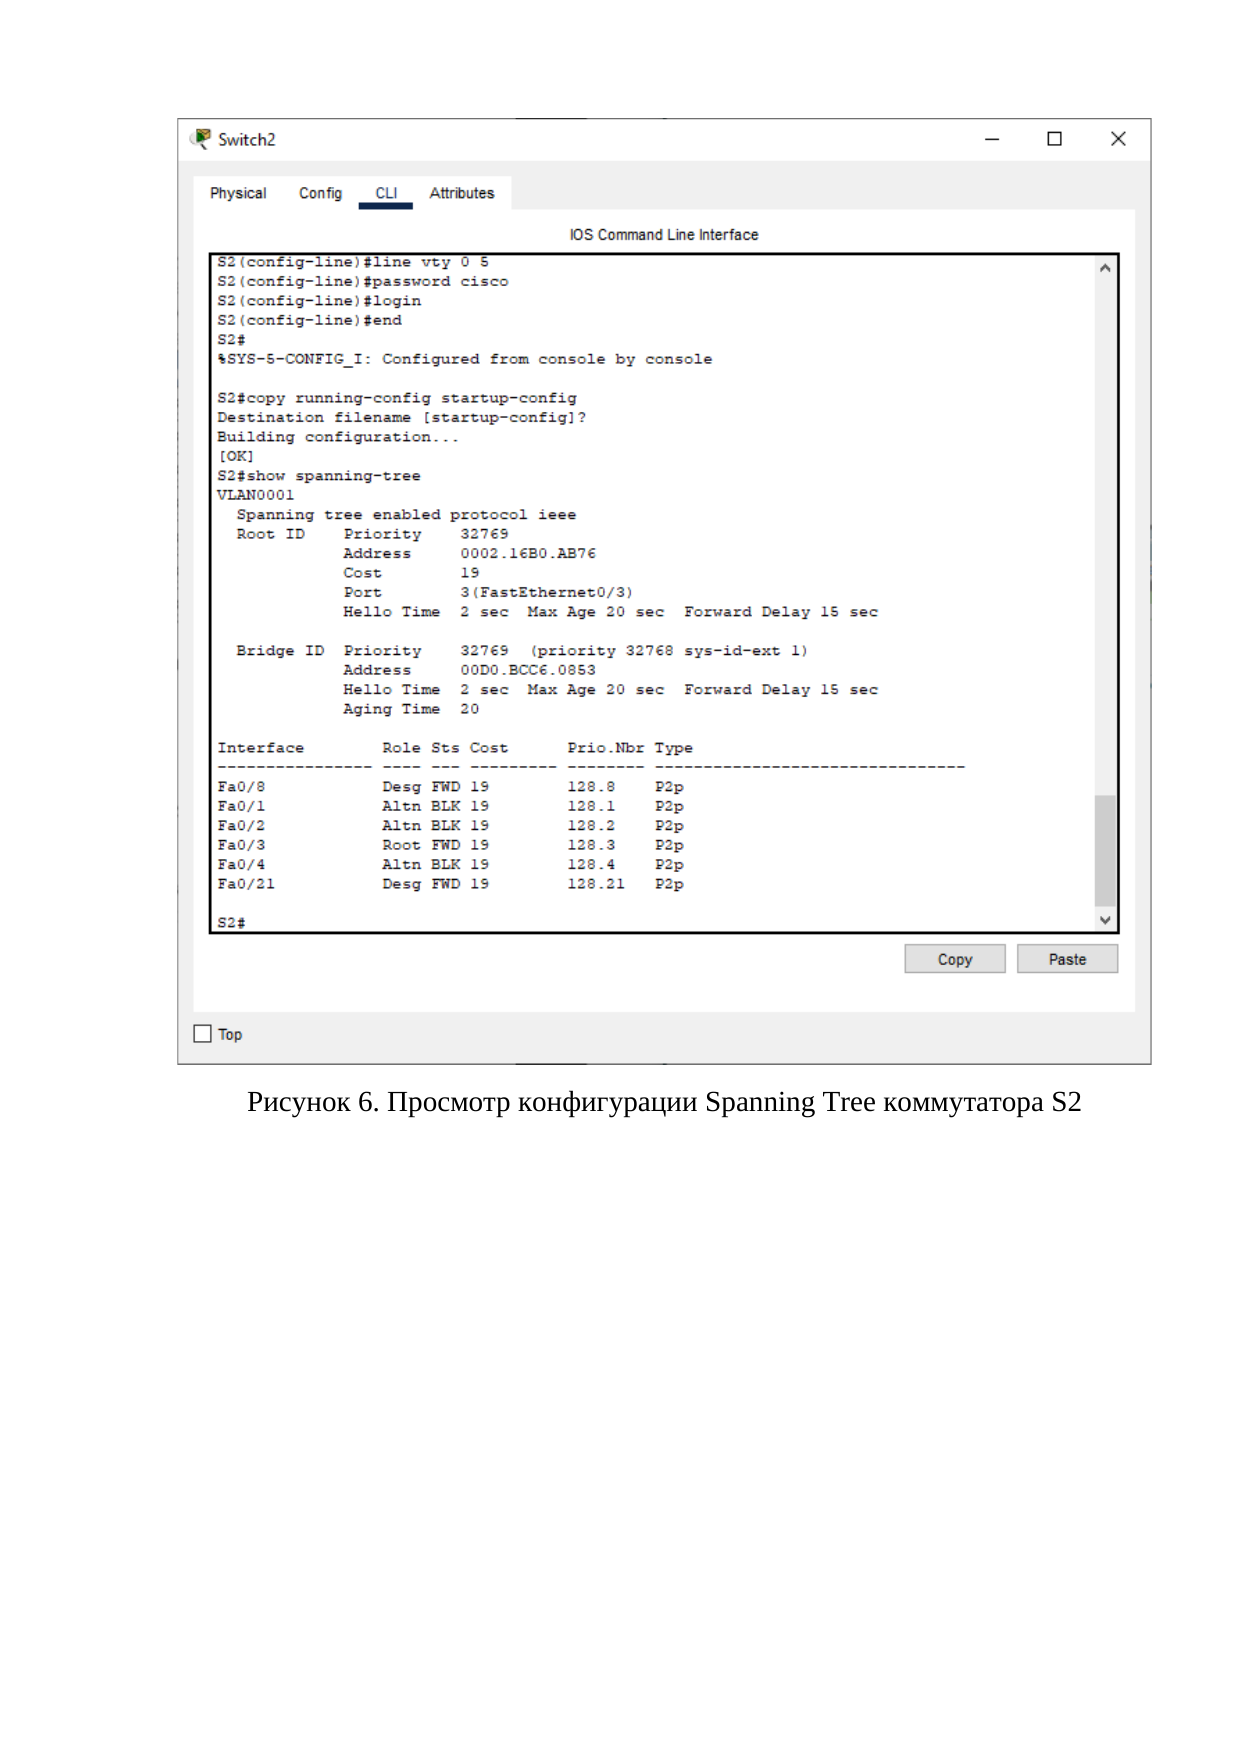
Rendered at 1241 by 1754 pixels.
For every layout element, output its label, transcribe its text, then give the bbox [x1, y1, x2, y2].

picture [177, 118, 1152, 1065]
text Рисунок 6. Просмотр конфигурации Spanning Tree коммутатора S2 [177, 1084, 1152, 1117]
